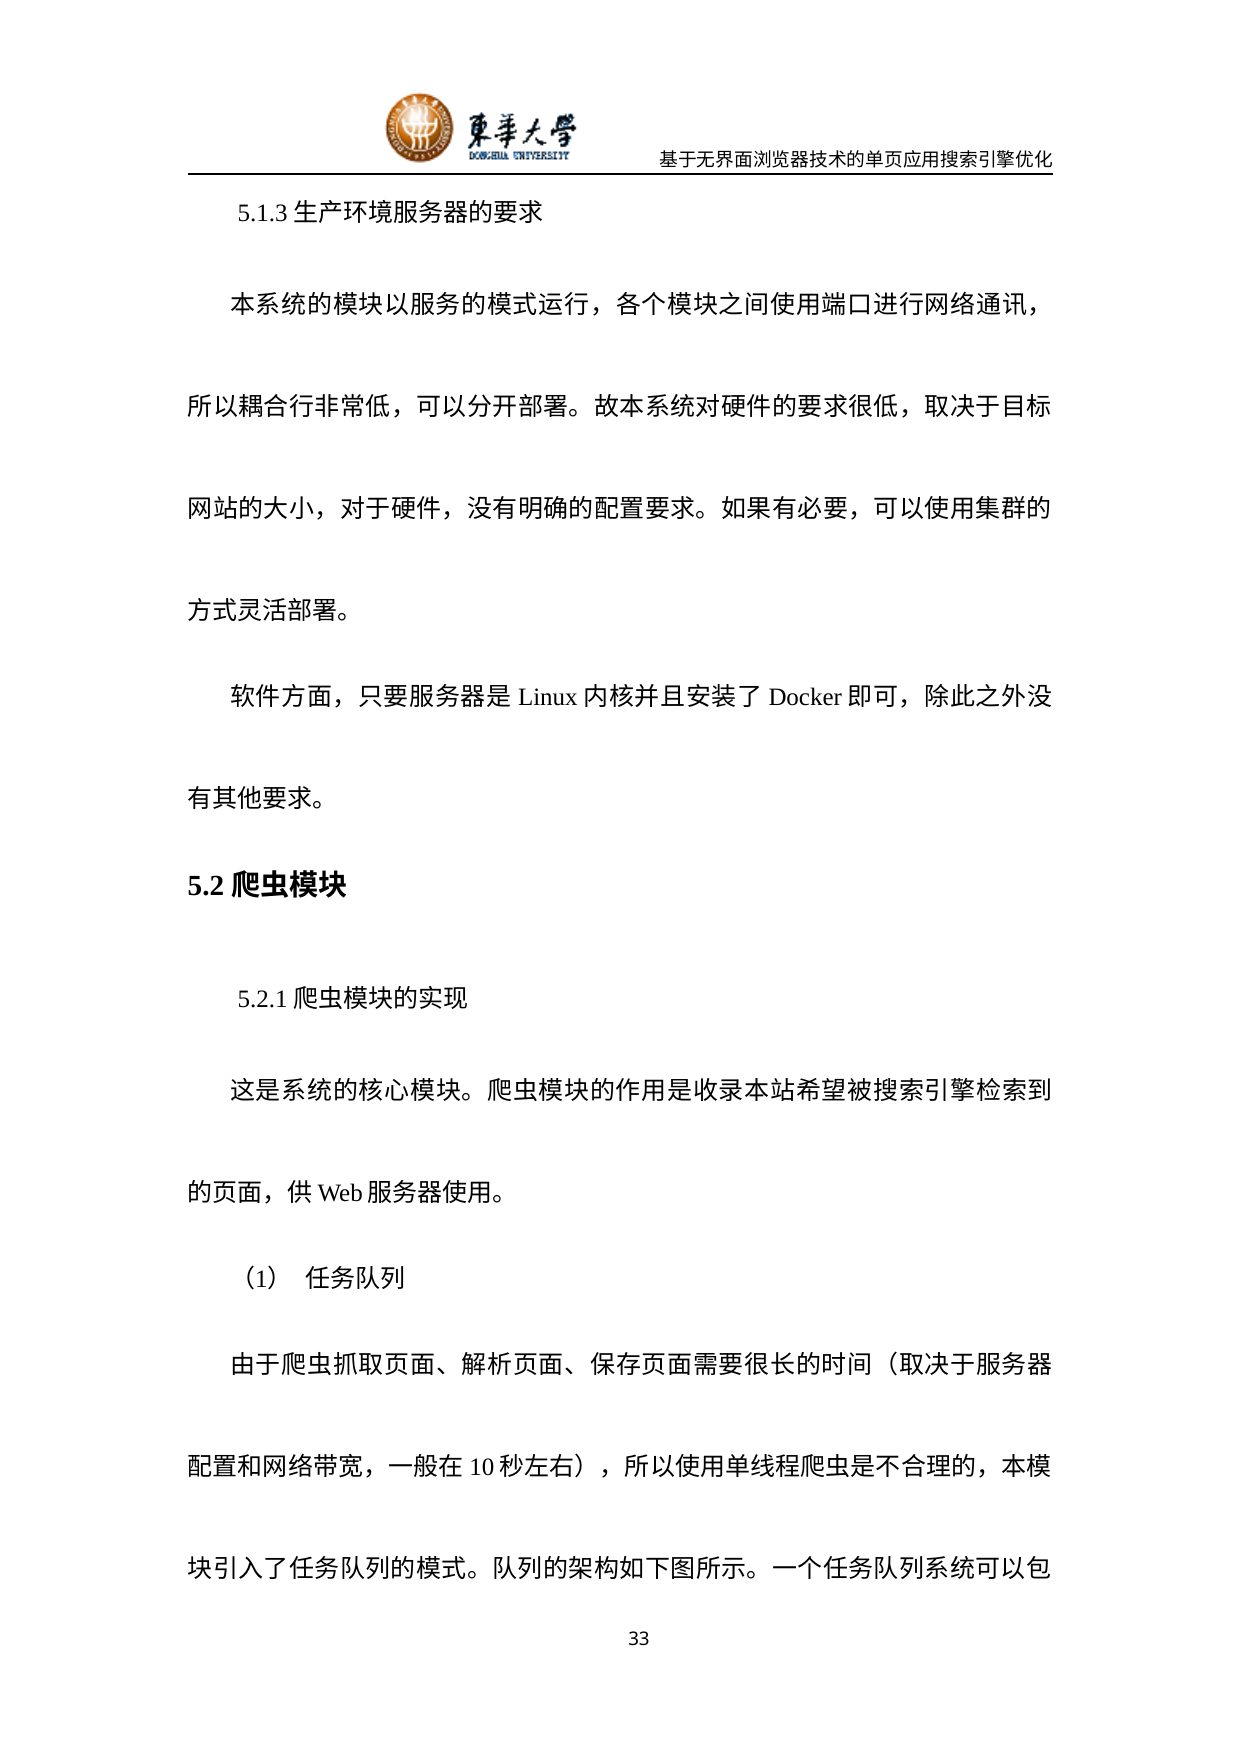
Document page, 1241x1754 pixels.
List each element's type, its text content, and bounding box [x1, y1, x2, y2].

text 本系统的模块以服务的模式运行，各个模块之间使用端口进行网络通讯，所以耦合行非常低，可以分开部署。故本系统对硬件的要求很低，取决于目标网站的大小，对于硬件，没有明确的配置要求。如果有必要，可以使用集群的方式灵活部署。 [187, 269, 1053, 642]
text 5.2 爬虫模块 [187, 848, 1053, 916]
picture [382, 88, 581, 166]
text 软件方面，只要服务器是Linux内核并且安装了Docker即可，除此之外没有其他要求。 [187, 660, 1053, 830]
list 任务队列 [230, 1242, 1053, 1310]
text 这是系统的核心模块。爬虫模块的作用是收录本站希望被搜索引擎检索到的页面，供Web服务器使用。 [187, 1054, 1053, 1224]
text 5.1.3 生产环境服务器的要求 [187, 176, 1053, 244]
text 5.2.1 爬虫模块的实现 [187, 962, 1053, 1030]
